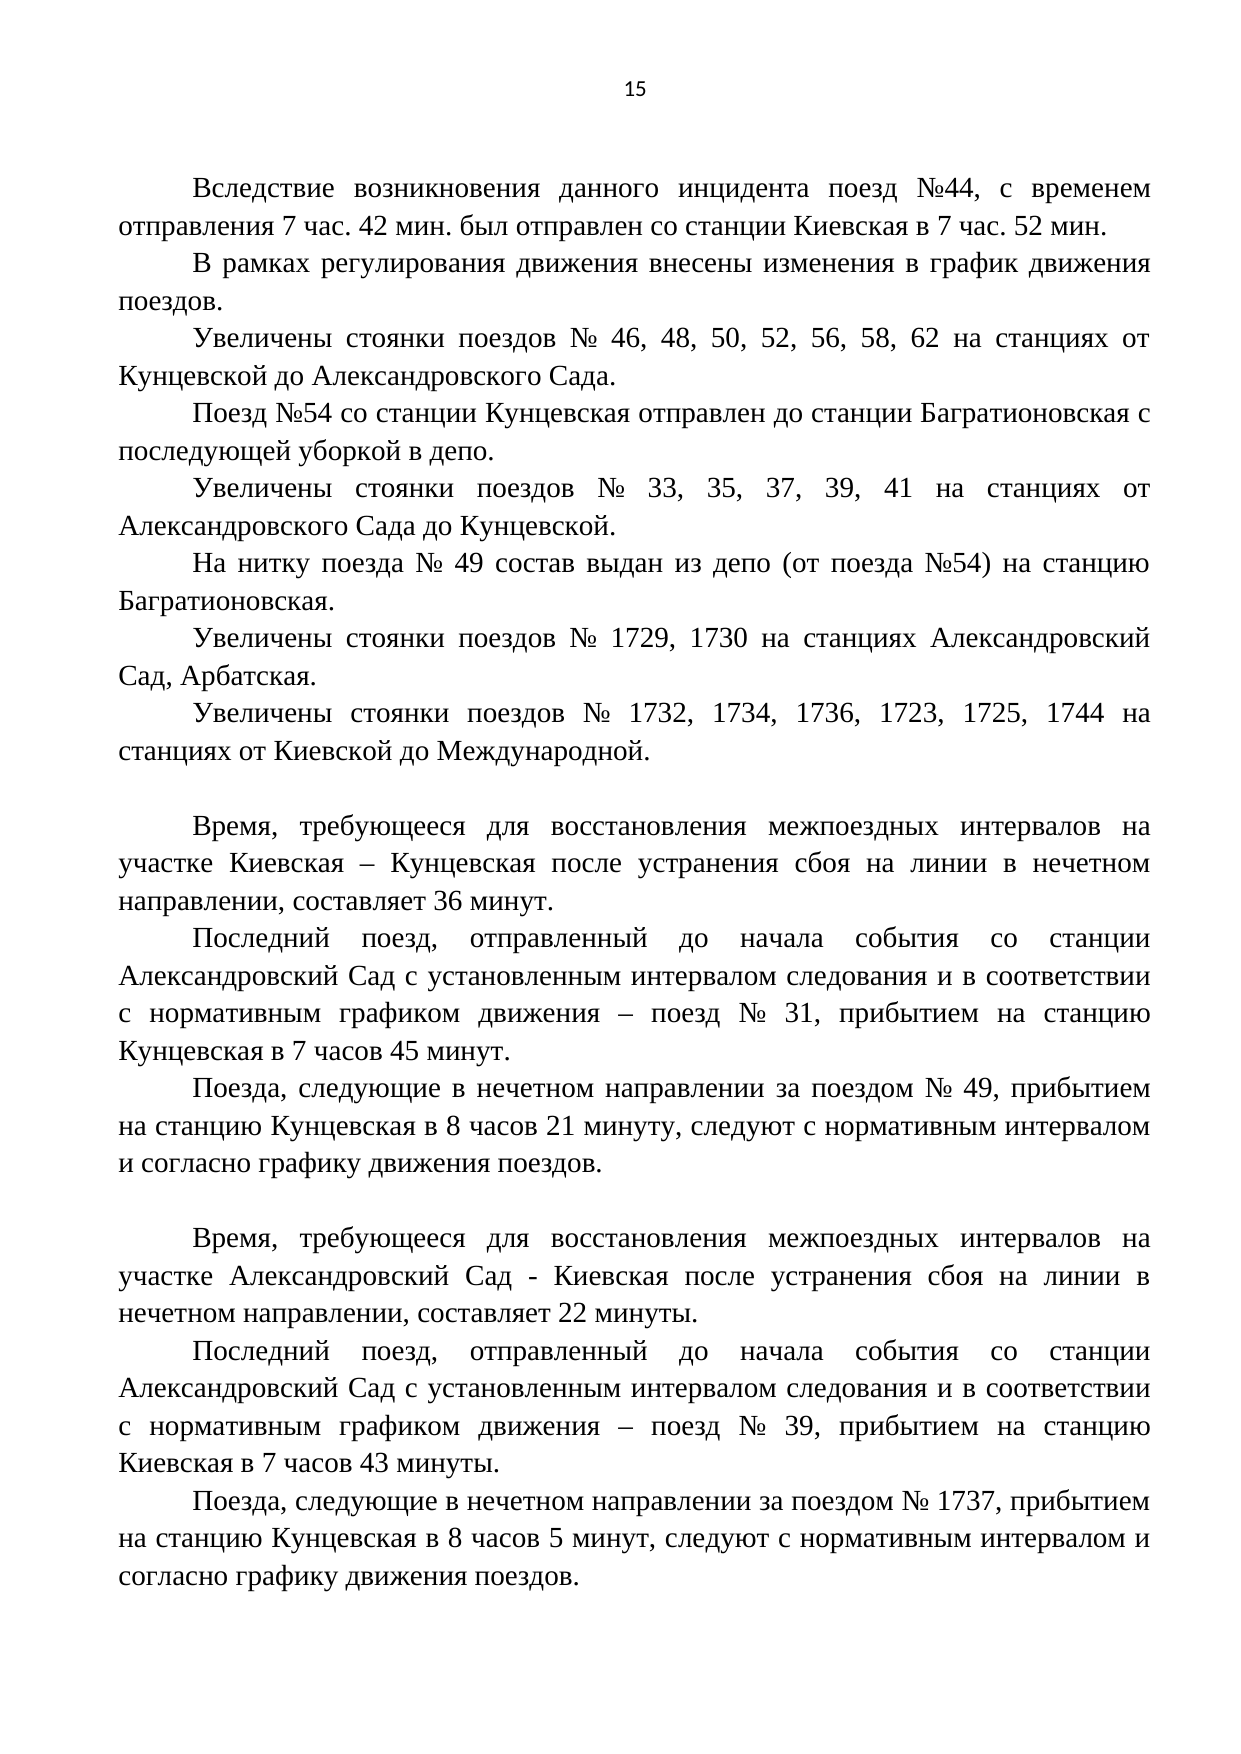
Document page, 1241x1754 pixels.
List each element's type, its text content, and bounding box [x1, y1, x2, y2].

list Последний поезд, отправленный до начала события со станции Александровский Сад с установленным интервалом следования и в соответствии с нормативным графиком движения – поезд № 31, прибытием на станцию Кунцевская в 7 часов 45 минут. [118, 917, 1152, 1067]
list Поезда, следующие в нечетном направлении за поездом № 1737, прибытием на станцию Кунцевская в 8 часов 5 минут, следуют с нормативным интервалом и согласно графику движения поездов. [118, 1480, 1152, 1592]
list В рамках регулирования движения внесены изменения в график движения поездов. [118, 242, 1152, 317]
list Последний поезд, отправленный до начала события со станции Александровский Сад с установленным интервалом следования и в соответствии с нормативным графиком движения – поезд № 39, прибытием на станцию Киевская в 7 часов 43 минуты. [118, 1330, 1152, 1480]
list Время, требующееся для восстановления межпоездных интервалов на участке Александровский Сад - Киевская после устранения сбоя на линии в нечетном направлении, составляет 22 минуты. [118, 1217, 1152, 1330]
list Увеличены стоянки поездов № 46, 48, 50, 52, 56, 58, 62 на станциях от Кунцевской до Александровского Сада. [118, 317, 1152, 392]
list Вследствие возникновения данного инцидента поезд №44, с временем отправления 7 час. 42 мин. был отправлен со станции Киевская в 7 час. 52 мин. [118, 167, 1152, 242]
list Увеличены стоянки поездов № 33, 35, 37, 39, 41 на станциях от Александровского Сада до Кунцевской. [118, 467, 1152, 542]
list Поезд №54 со станции Кунцевская отправлен до станции Багратионовская с последующей уборкой в депо. [118, 392, 1152, 467]
list Увеличены стоянки поездов № 1732, 1734, 1736, 1723, 1725, 1744 на станциях от Киевской до Международной. [118, 692, 1152, 767]
list Увеличены стоянки поездов № 1729, 1730 на станциях Александровский Сад, Арбатская. [118, 617, 1152, 692]
list На нитку поезда № 49 состав выдан из депо (от поезда №54) на станцию Багратионовская. [118, 542, 1152, 617]
list Время, требующееся для восстановления межпоездных интервалов на участке Киевская – Кунцевская после устранения сбоя на линии в нечетном направлении, составляет 36 минут. [118, 805, 1152, 917]
list Поезда, следующие в нечетном направлении за поездом № 49, прибытием на станцию Кунцевская в 8 часов 21 минуту, следуют с нормативным интервалом и согласно графику движения поездов. [118, 1067, 1152, 1180]
